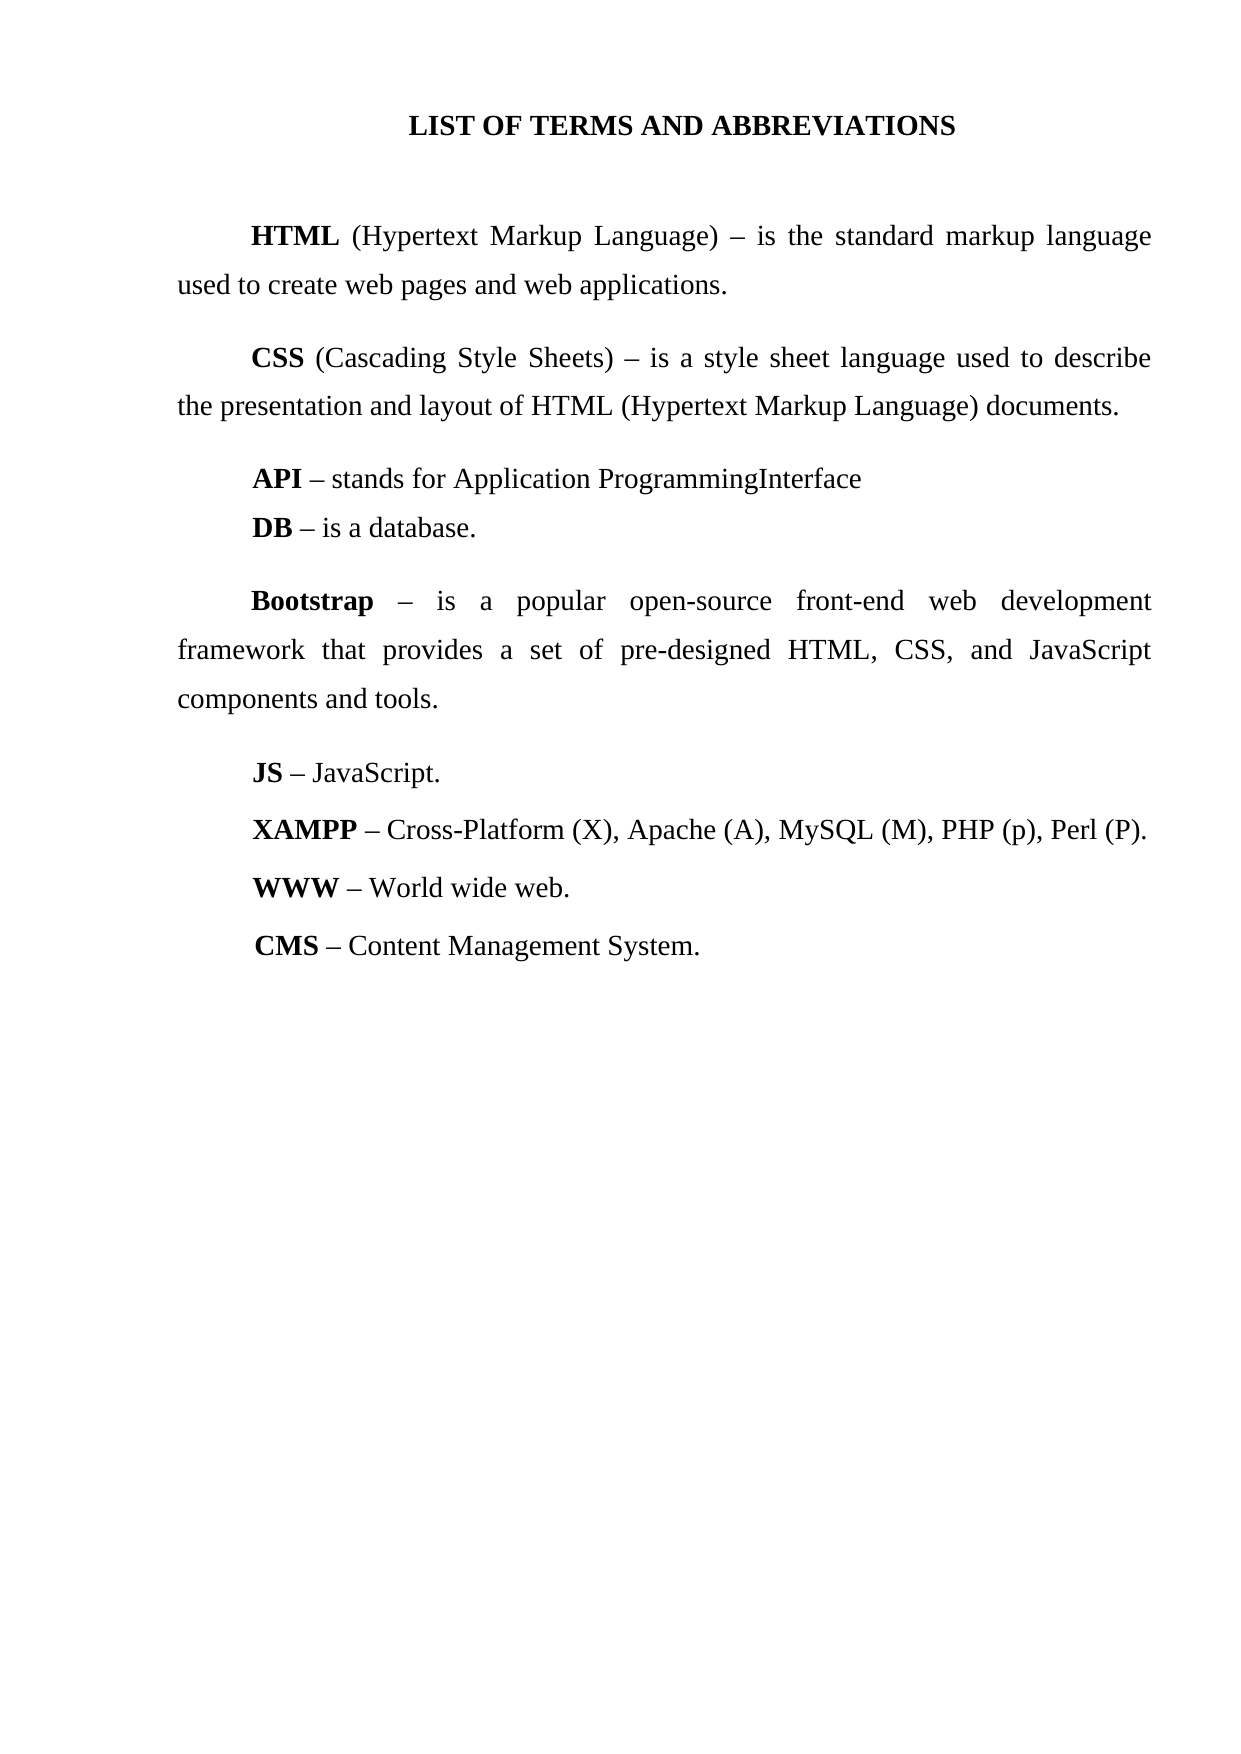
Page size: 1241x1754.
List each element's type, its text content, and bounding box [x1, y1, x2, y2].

text XAMPP – Cross-Platform (X), Apache (A), MySQL (M), PHP (p), Perl (P). [252, 812, 1152, 846]
text CSS (Cascading Style Sheets) – is a style sheet language used to describe the presentation and layout of HTML (Hypertext Markup Language) documents. [177, 340, 1152, 422]
text Bootstrap – is a popular open-source front-end web development framework that provides a set of pre-designed HTML, CSS, and JavaScript components and tools. [177, 583, 1152, 715]
text WWW – World wide web. [252, 870, 1152, 904]
text API – stands for Application ProgrammingInterface DB – is a database. [252, 461, 864, 543]
text CMS – Content Management System. [225, 928, 1152, 961]
text LIST OF TERMS AND ABBREVIATIONS [408, 108, 1152, 142]
text HTML (Hypertext Markup Language) – is the standard markup language used to create web pages and web applications. [177, 218, 1152, 300]
text JS – JavaScript. [252, 755, 1152, 788]
